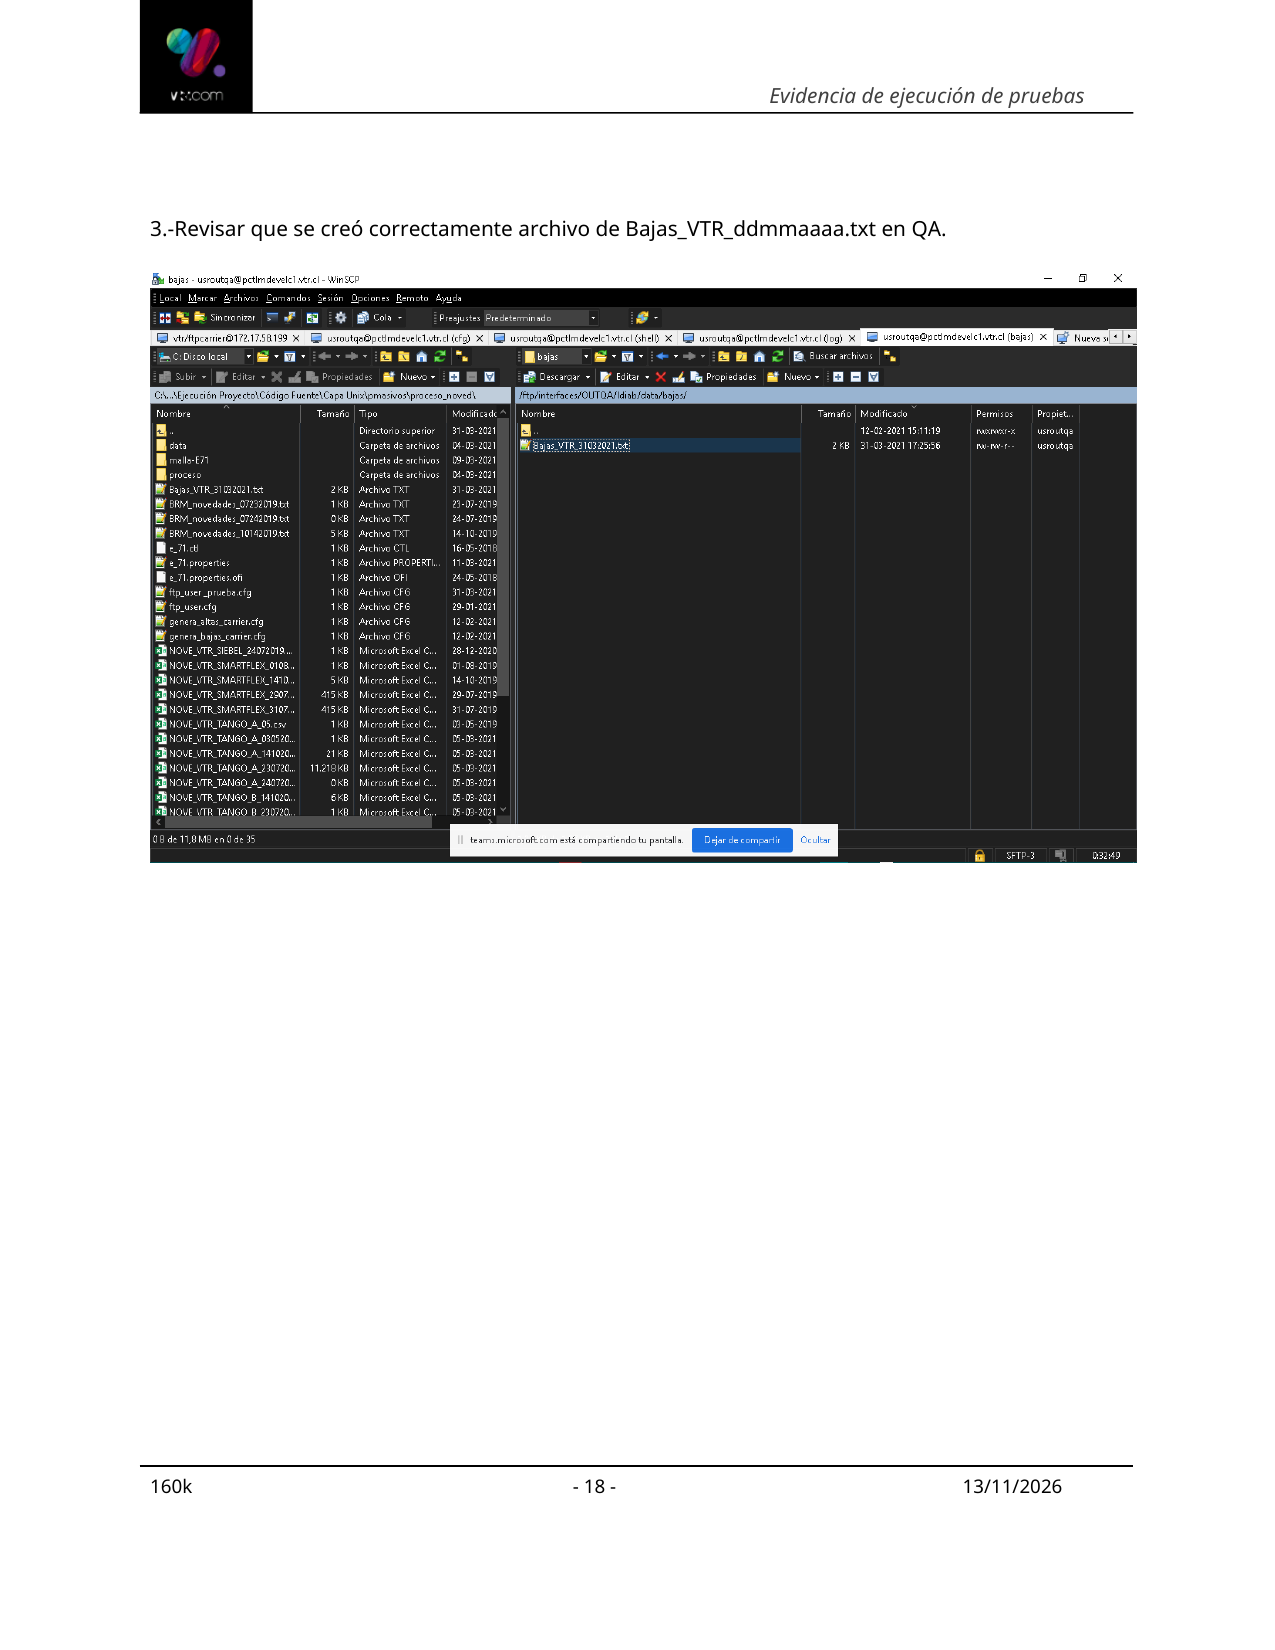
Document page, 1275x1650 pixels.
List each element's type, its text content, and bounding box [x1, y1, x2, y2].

text 3.-Revisar que se creó correctamente archivo de Bajas_VTR_ddmmaaaa.txt en QA. [150, 214, 1137, 242]
picture [166, 28, 226, 101]
picture [150, 270, 1137, 863]
